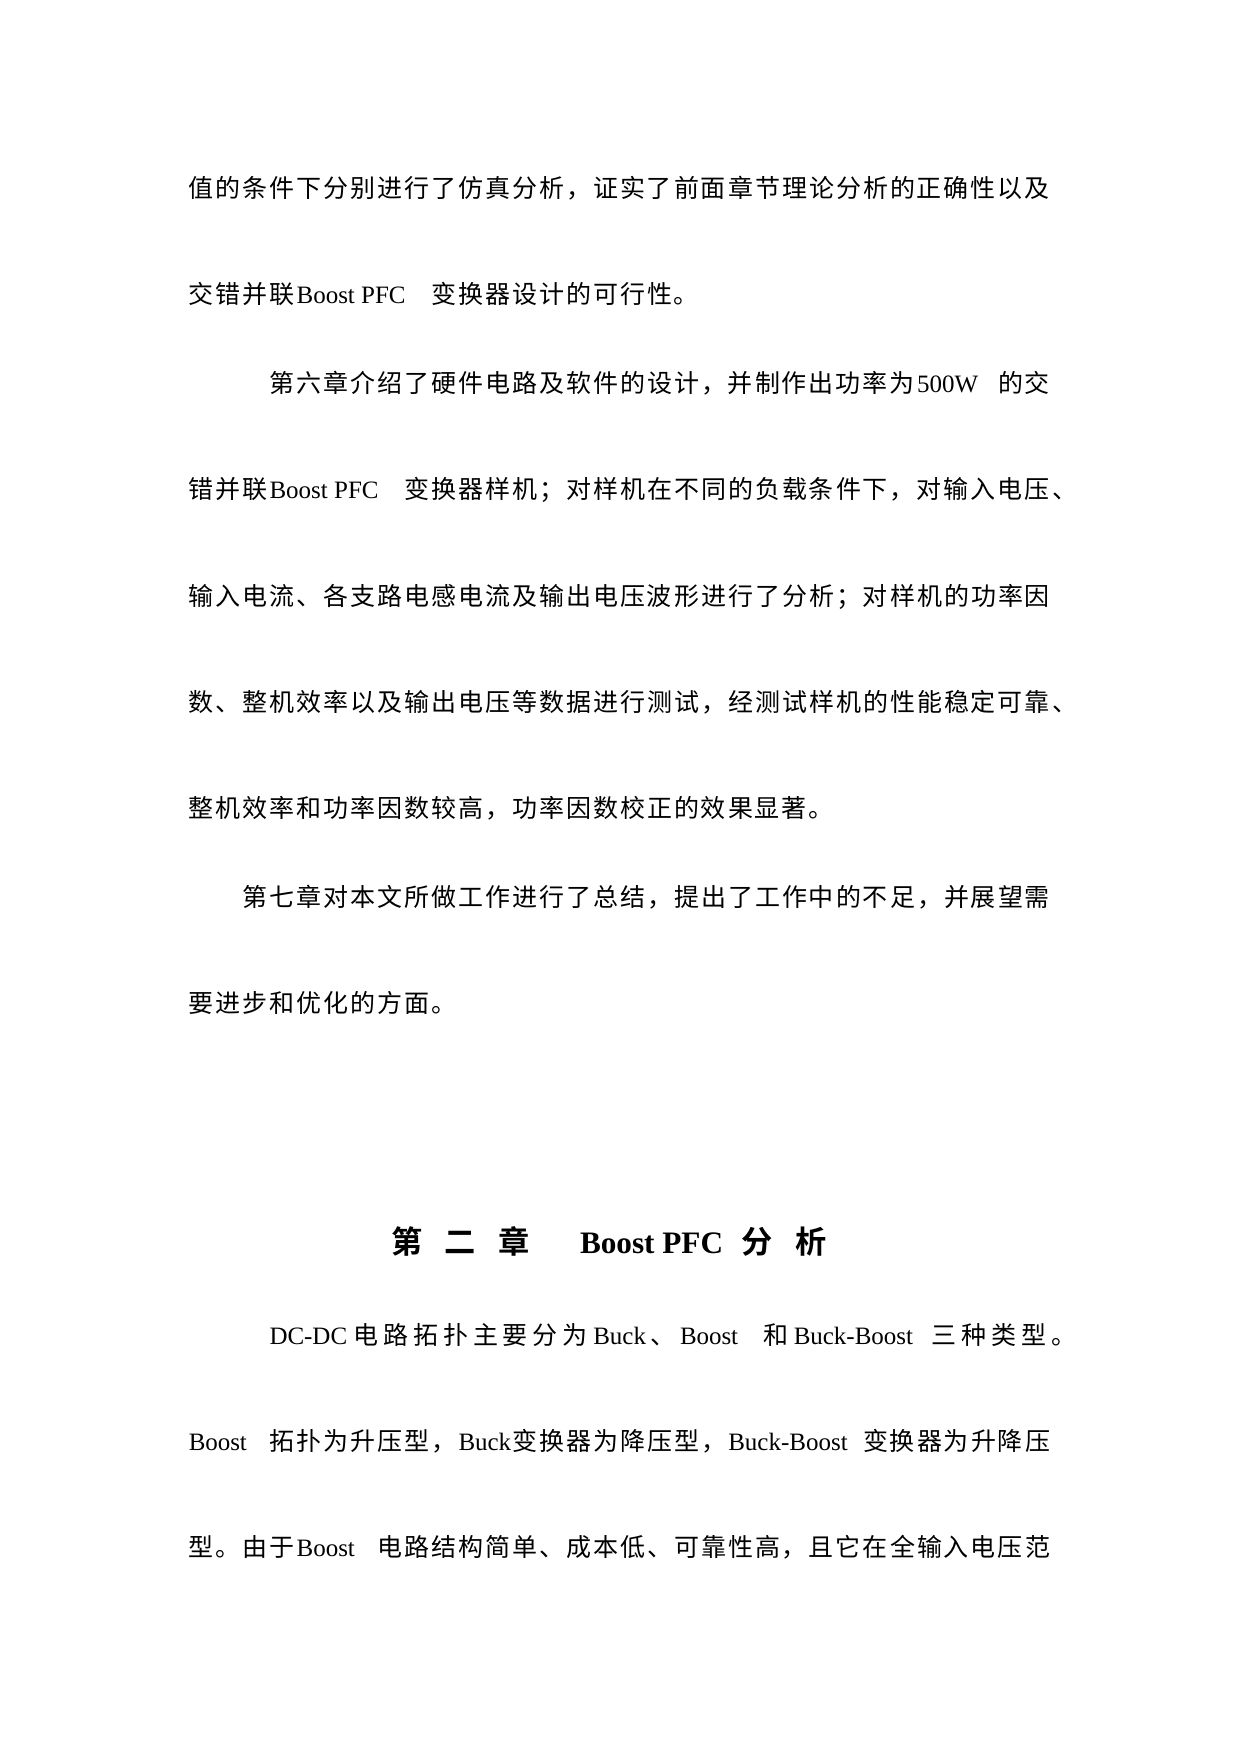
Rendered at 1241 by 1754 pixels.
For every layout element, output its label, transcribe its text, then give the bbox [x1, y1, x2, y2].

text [188, 1298, 1052, 1581]
text 第六章介绍了硬件电路及软件的设计，并制作出功率为500W的交错并联Boost PFC变换器样机；对样机在不同的负载条件下，对输入电压、输入电流、各支路电感电流及输出电压波形进行了分析；对样机的功率因数、整机效率以及输出电压等数据进行测试，经测试样机的性能稳定可靠、整机效率和功率因数较高，功率因数校正的效果显著。 [188, 346, 1052, 842]
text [188, 151, 1052, 328]
list Boost PFC分析 [188, 1205, 1052, 1276]
text 第七章对本文所做工作进行了总结，提出了工作中的不足，并展望需要进步和优化的方面。 [188, 860, 1052, 1037]
